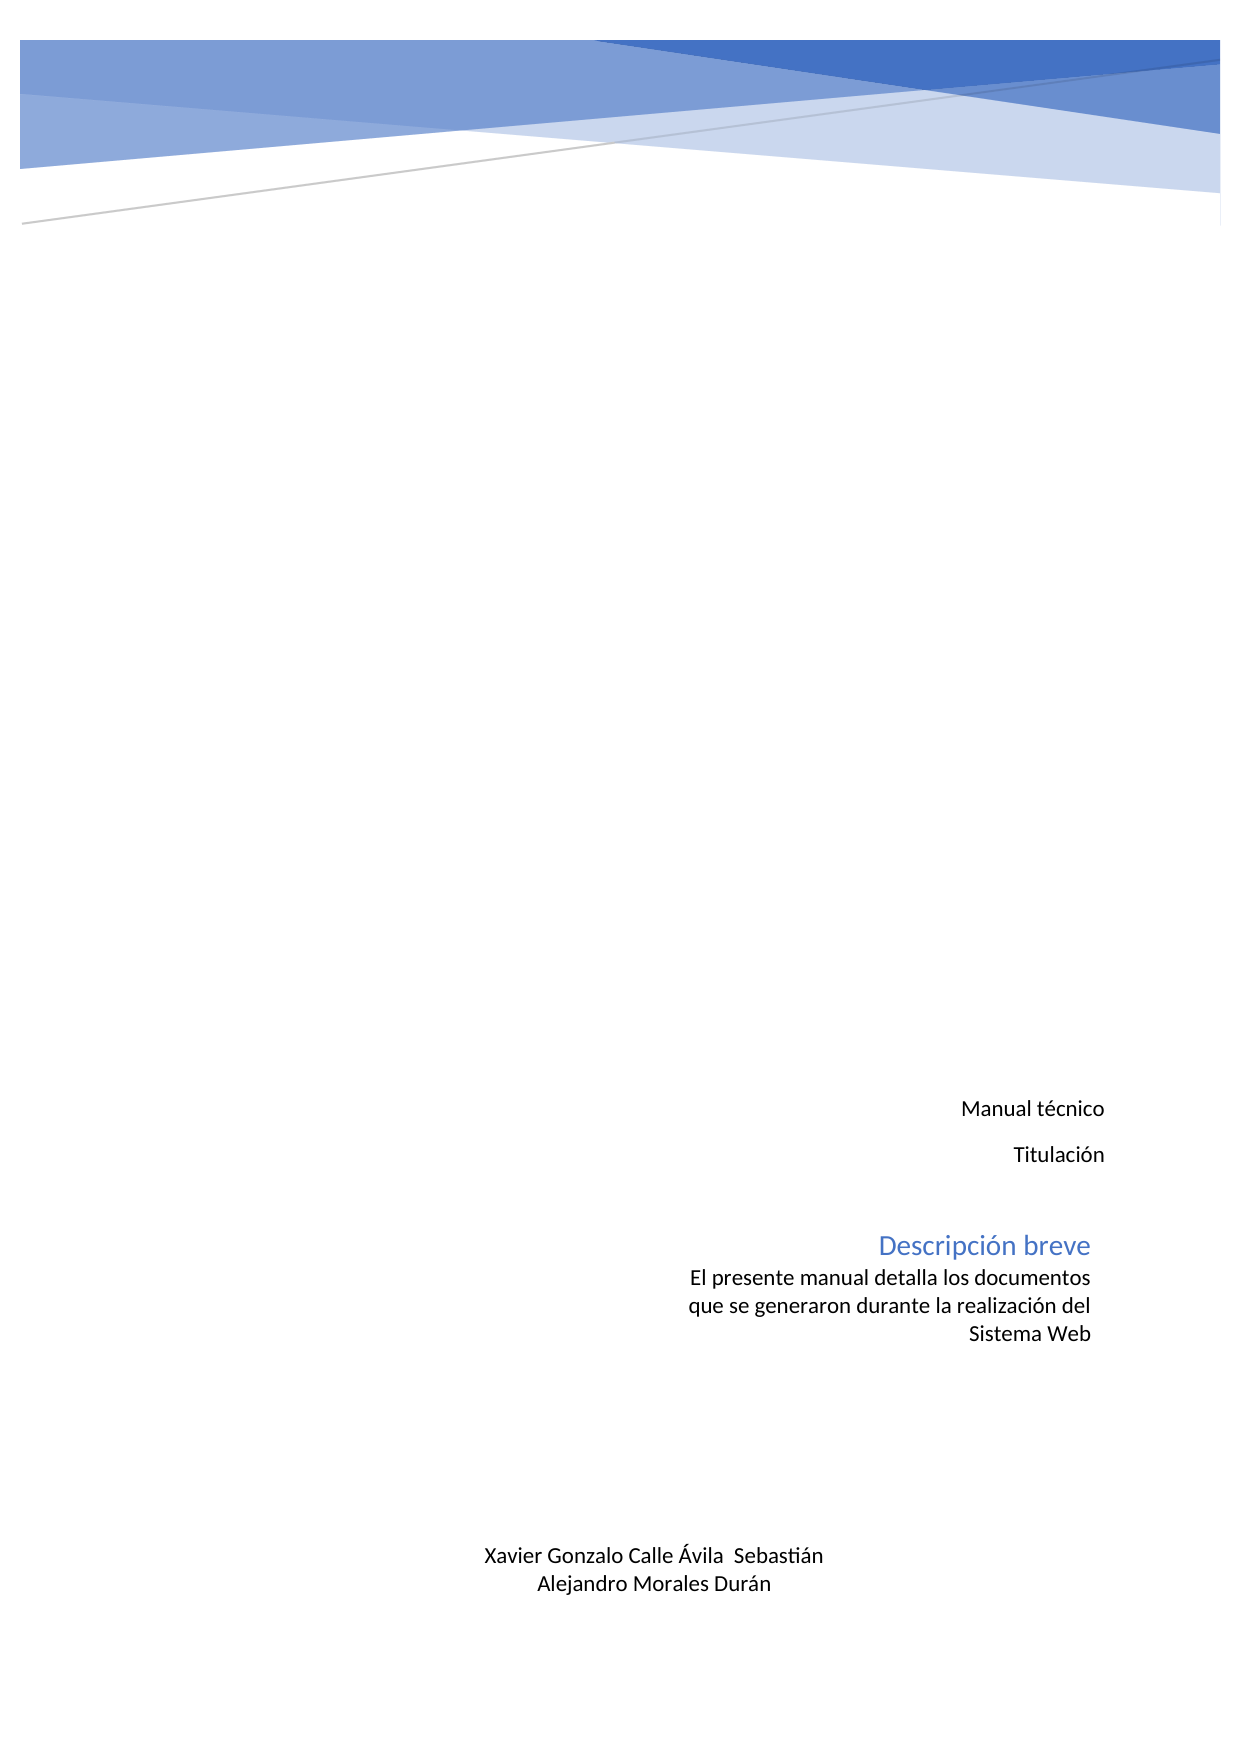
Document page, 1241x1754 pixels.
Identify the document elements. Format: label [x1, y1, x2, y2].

picture [20, 40, 1221, 240]
